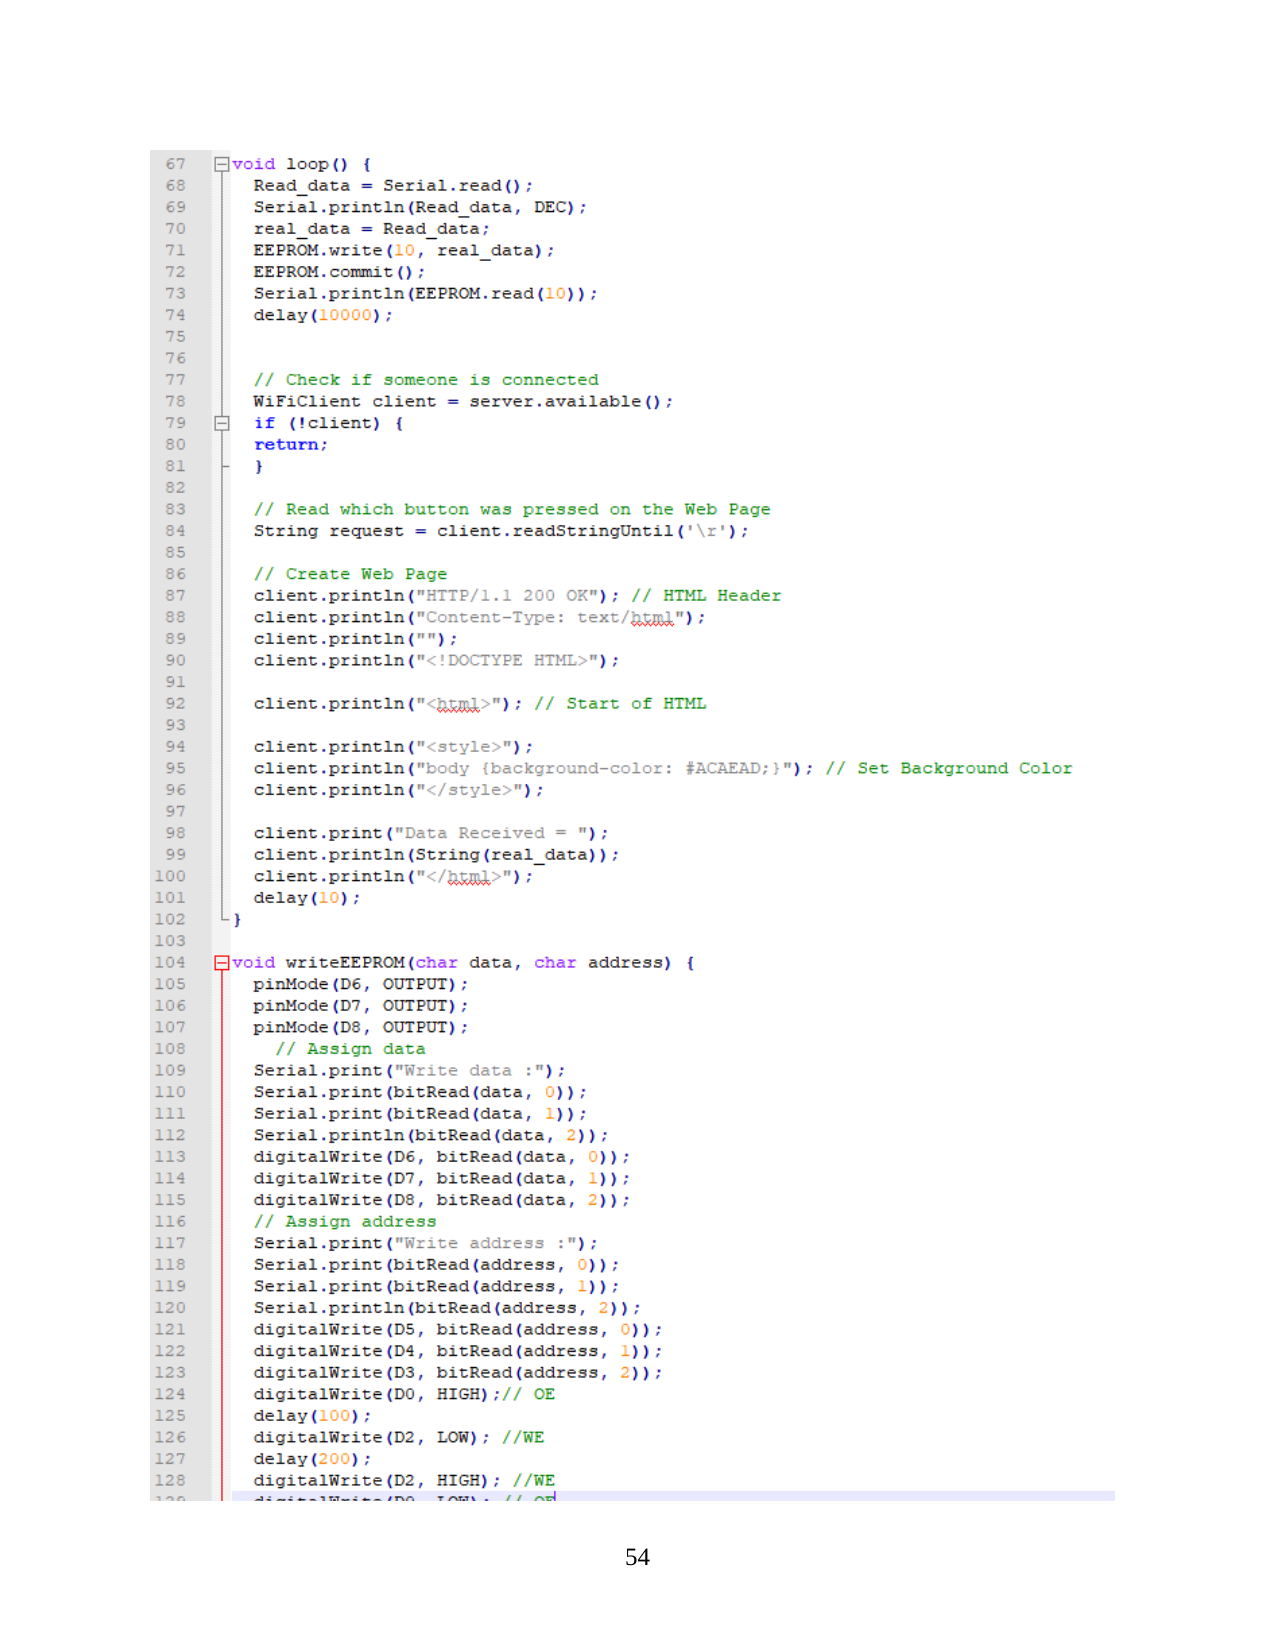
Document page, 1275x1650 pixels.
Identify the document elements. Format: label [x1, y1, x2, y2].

picture [150, 150, 1115, 1501]
